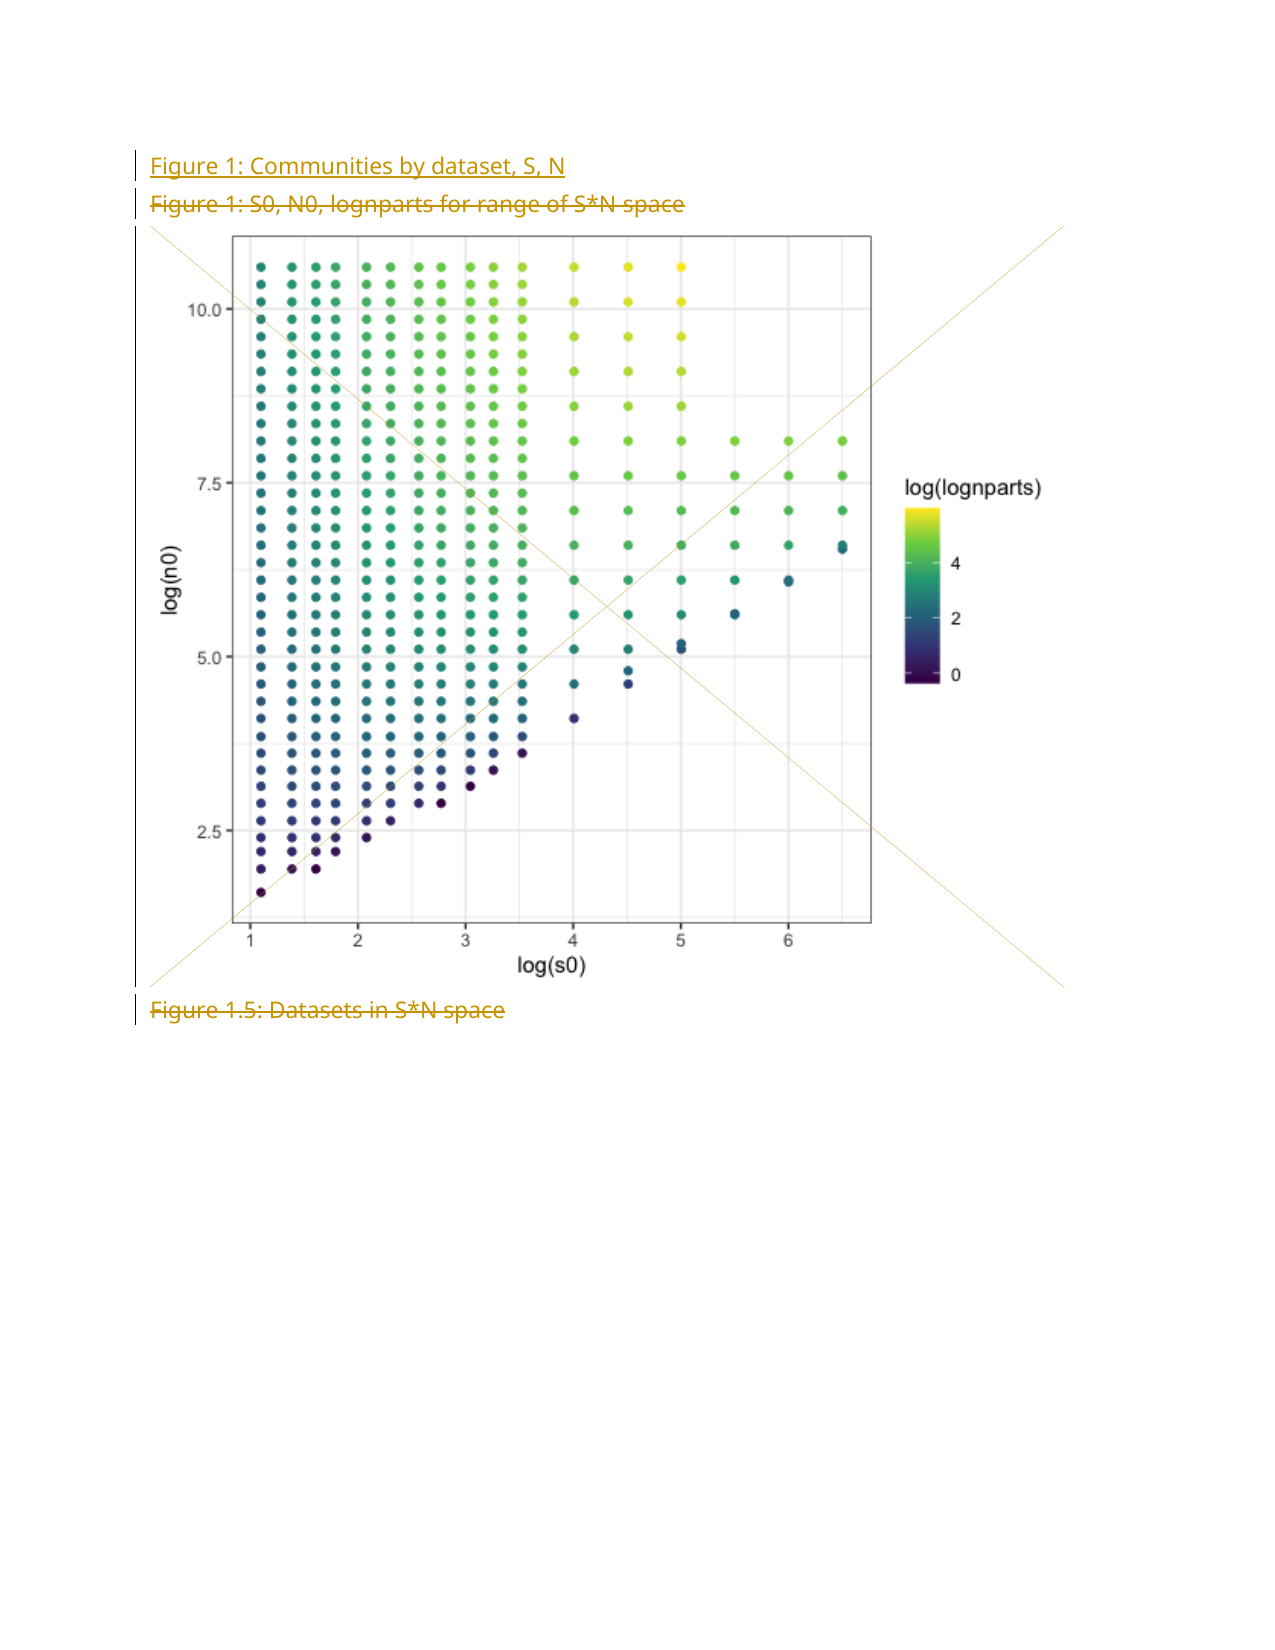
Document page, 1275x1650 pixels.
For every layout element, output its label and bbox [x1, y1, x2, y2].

picture [150, 227, 606, 986]
picture [151, 608, 1063, 988]
picture [151, 225, 1063, 605]
picture [608, 227, 1064, 986]
